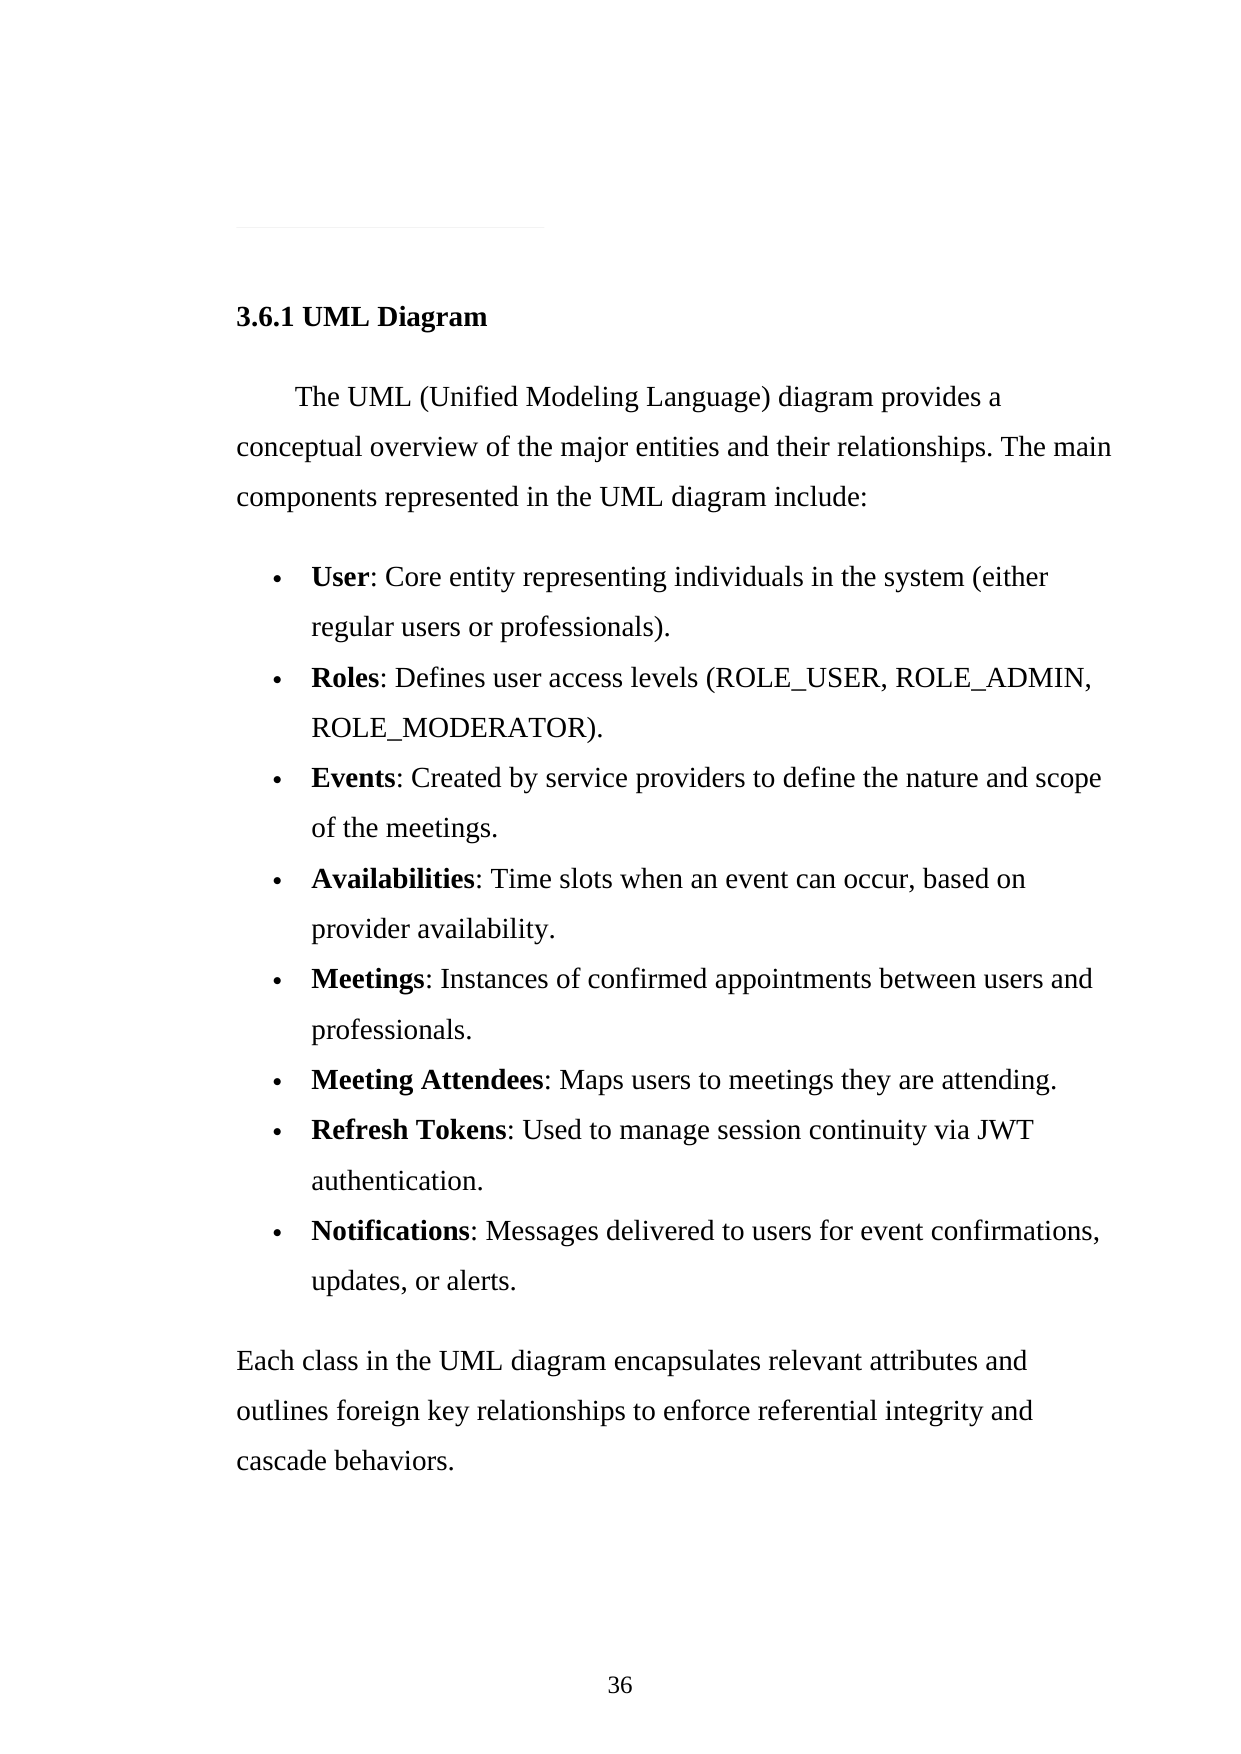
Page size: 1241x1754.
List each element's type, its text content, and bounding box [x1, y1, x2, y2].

list Meetings: Instances of confirmed appointments between users and professionals. [274, 962, 1122, 1045]
list Roles: Defines user access levels (ROLE_USER, ROLE_ADMIN, ROLE_MODERATOR). [274, 660, 1122, 743]
text 3.6.1 UML Diagram [236, 299, 1122, 333]
text The UML (Unified Modeling Language) diagram provides a conceptual overview of the major entities and their relationships. The main components represented in the UML diagram include: [236, 379, 1122, 513]
text Each class in the UML diagram encapsulates relevant attributes and outlines foreign key relationships to enforce referential integrity and cascade behaviors. [236, 1343, 1122, 1477]
list Refresh Tokens: Used to manage session continuity via JWT authentication. [274, 1112, 1122, 1196]
list Meeting Attendees: Maps users to meetings they are attending. [274, 1062, 1122, 1096]
list Availabilities: Time slots when an event can occur, based on provider availability. [274, 861, 1122, 945]
list Events: Created by service providers to define the nature and scope of the meetings. [274, 760, 1122, 844]
list User: Core entity representing individuals in the system (either regular users or professionals). [274, 559, 1122, 643]
list Notifications: Messages delivered to users for event confirmations, updates, or alerts. [274, 1213, 1122, 1297]
